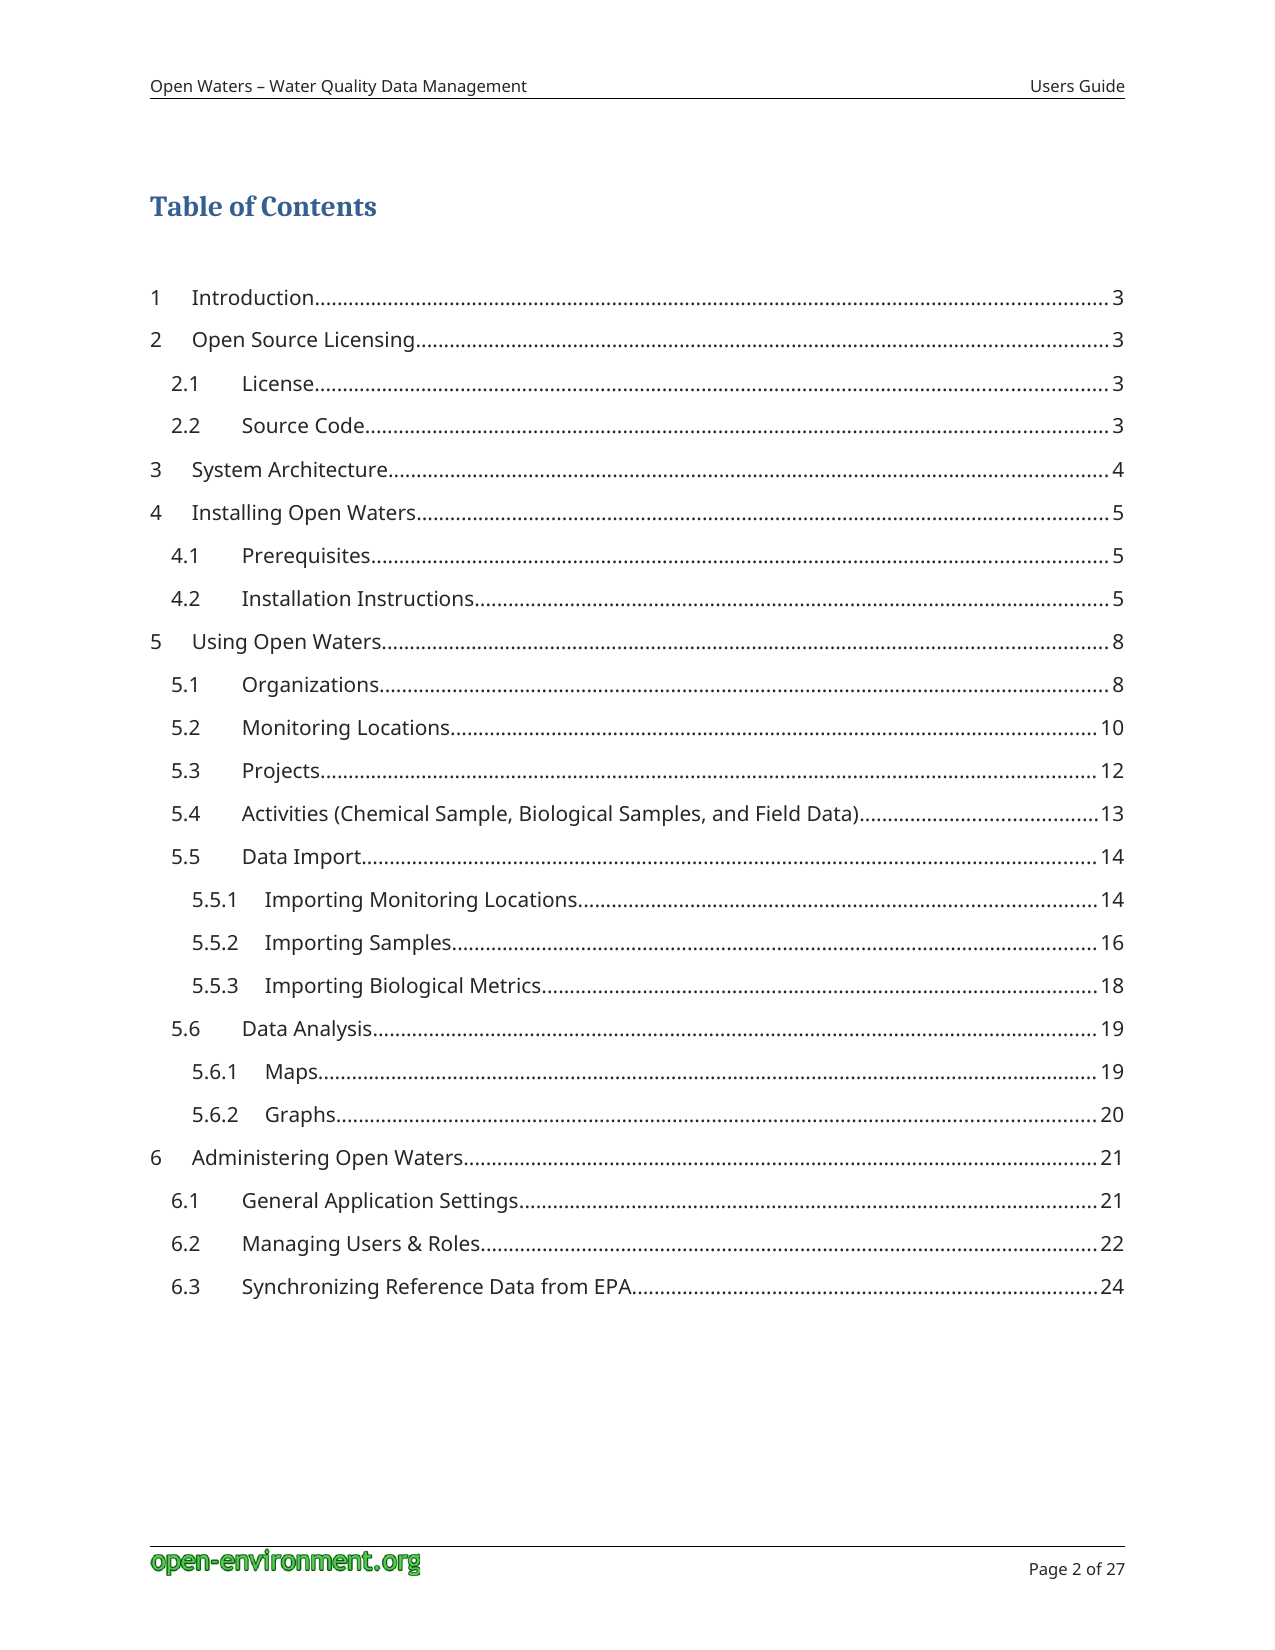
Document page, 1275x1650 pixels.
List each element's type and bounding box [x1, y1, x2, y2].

picture [150, 1548, 421, 1576]
